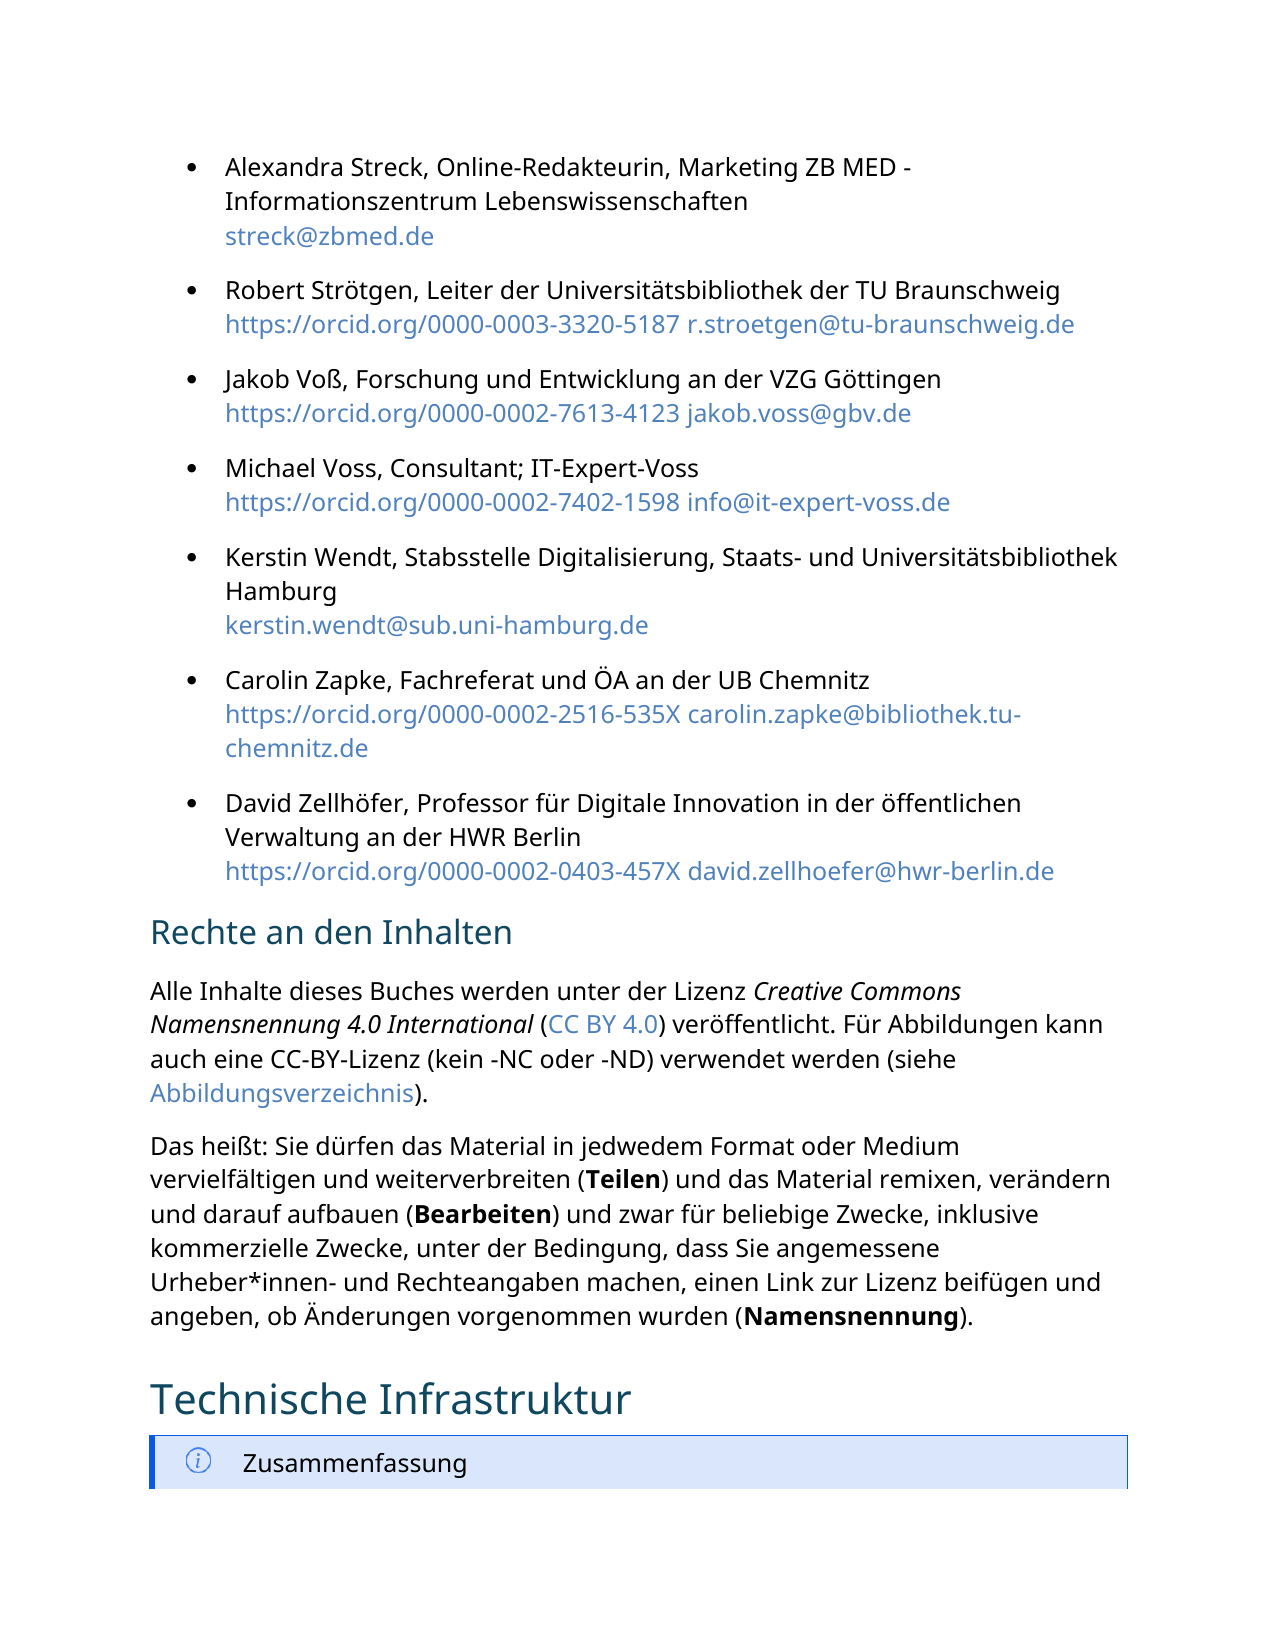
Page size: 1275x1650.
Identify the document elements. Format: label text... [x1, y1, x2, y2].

table_header Zusammenfassung [155, 1436, 1127, 1489]
list Michael Voss, Consultant; IT-Expert-Voss https://orcid.org/0000-0002-7402-1598 info@it-expert-voss.de [187, 451, 1125, 519]
list Alexandra Streck, Online-Redakteurin, Marketing ZB MED - Informationszentrum Lebenswissenschaften streck@zbmed.de [187, 150, 1125, 252]
list David Zellhöfer, Professor für Digitale Innovation in der öffentlichen Verwaltung an der HWR Berlin https://orcid.org/0000-0002-0403-457X david.zellhoefer@hwr-berlin.de [187, 786, 1125, 888]
subtitle Technische Infrastruktur [150, 1370, 1125, 1427]
text Alle Inhalte dieses Buches werden unter der Lizenz Creative Commons Namensnennung 4.0 International (CC BY 4.0) veröffentlicht. Für Abbildungen kann auch eine CC-BY-Lizenz (kein -NC oder -ND) verwendet werden (siehe Abbildungsverzeichnis). [150, 973, 1125, 1109]
list Kerstin Wendt, Stabsstelle Digitalisierung, Staats- und Universitätsbibliothek Hamburg kerstin.wendt@sub.uni-hamburg.de [187, 540, 1125, 642]
list Robert Strötgen, Leiter der Universitätsbibliothek der TU Braunschweig https://orcid.org/0000-0003-3320-5187 r.stroetgen@tu-braunschweig.de [187, 273, 1125, 341]
text Das heißt: Sie dürfen das Material in jedwedem Format oder Medium vervielfältigen und weiterverbreiten (Teilen) und das Material remixen, verändern und darauf aufbauen (Bearbeiten) und zwar für beliebige Zwecke, inklusive kommerzielle Zwecke, unter der Bedingung, dass Sie angemessene Urheber*innen- und Rechteangaben machen, einen Link zur Lizenz beifügen und angeben, ob Änderungen vorgenommen wurden (Namensnennung). [150, 1128, 1125, 1332]
picture [186, 1447, 211, 1473]
subtitle Rechte an den Inhalten [150, 909, 1125, 954]
list Carolin Zapke, Fachreferat und ÖA an der UB Chemnitz https://orcid.org/0000-0002-2516-535X carolin.zapke@bibliothek.tu-chemnitz.de [187, 663, 1125, 765]
list Jakob Voß, Forschung und Entwicklung an der VZG Göttingen https://orcid.org/0000-0002-7613-4123 jakob.voss@gbv.de [187, 362, 1125, 430]
